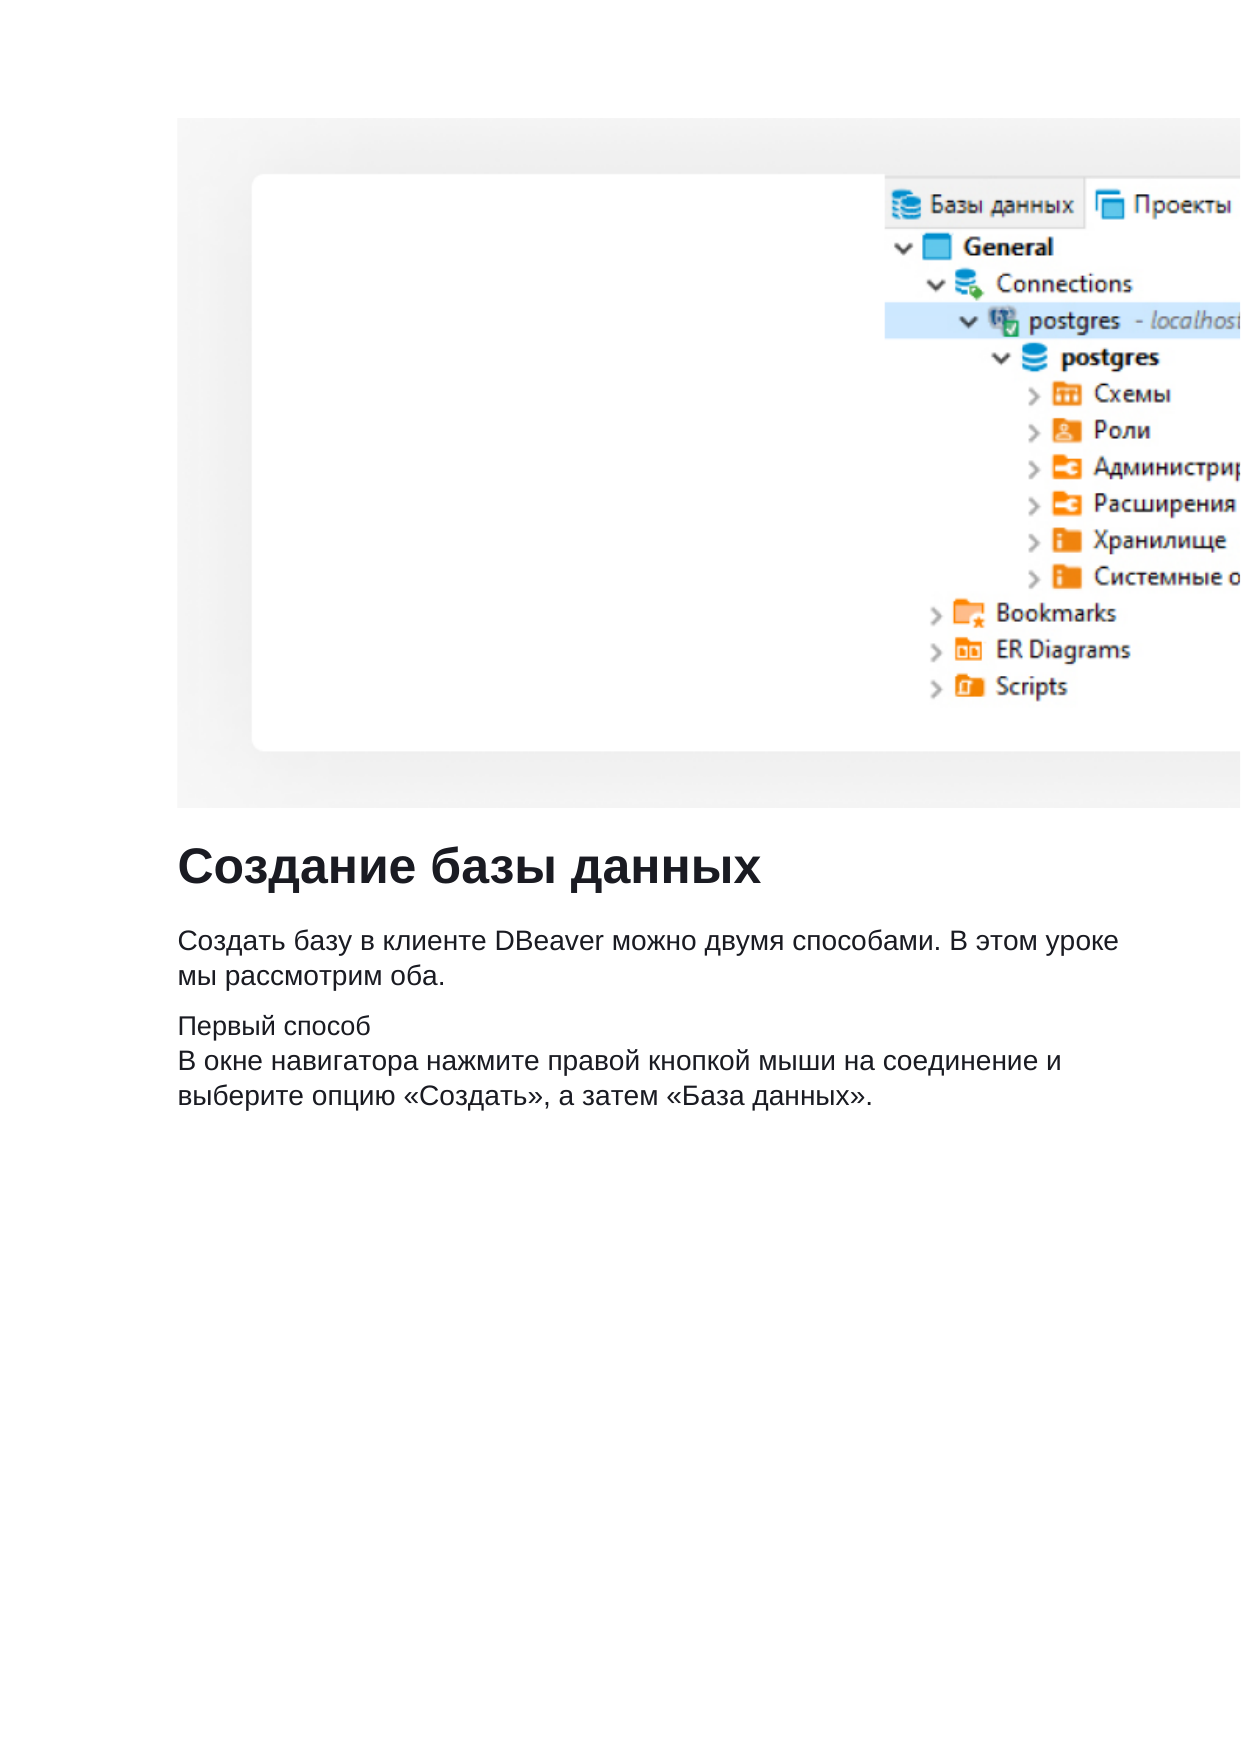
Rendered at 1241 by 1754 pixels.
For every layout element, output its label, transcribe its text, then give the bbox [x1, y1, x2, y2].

subtitle Создание базы данных [177, 837, 1152, 894]
subtitle Первый способ [177, 1010, 1152, 1041]
text В окне навигатора нажмите правой кнопкой мыши на соединение и выберите опцию «Создать», а затем «База данных». [177, 1044, 1152, 1111]
picture [177, 118, 1241, 808]
text Создать базу в клиенте DBeaver можно двумя способами. В этом уроке мы рассмотрим оба. [177, 923, 1152, 991]
